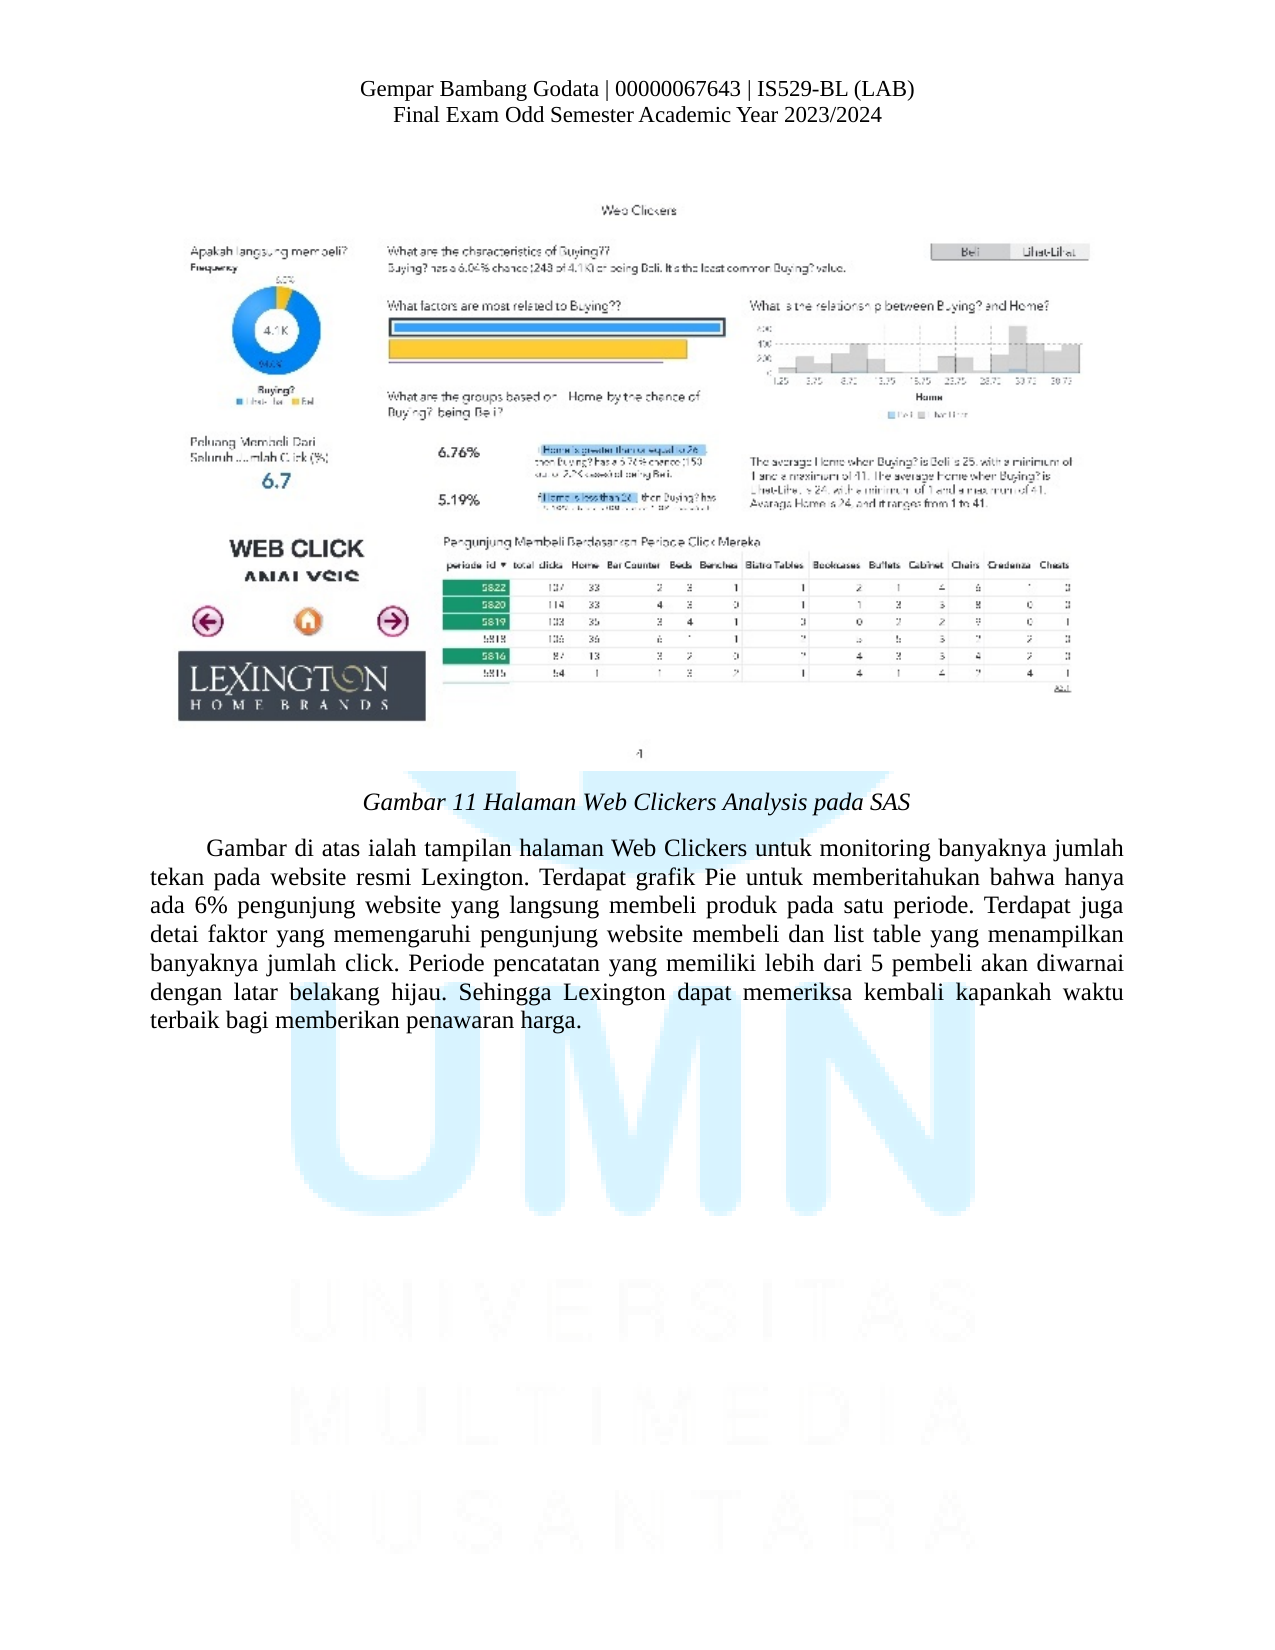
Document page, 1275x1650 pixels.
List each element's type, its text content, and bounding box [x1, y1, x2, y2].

text Gambar di atas ialah tampilan halaman Web Clickers untuk monitoring banyaknya jumlah tekan pada website resmi Lexington. Terdapat grafik Pie untuk memberitahukan bahwa hanya ada 6% pengunjung website yang langsung membeli produk pada satu periode. Terdapat juga detai faktor yang memengaruhi pengunjung website membeli dan list table yang menampilkan banyaknya jumlah click. Periode pencatatan yang memiliki lebih dari 5 pembeli akan diwarnai dengan latar belakang hijau. Sehingga Lexington dapat memeriksa kembali kapankah waktu terbaik bagi memberikan penawaran harga. [150, 833, 1125, 1034]
picture [150, 182, 1120, 771]
